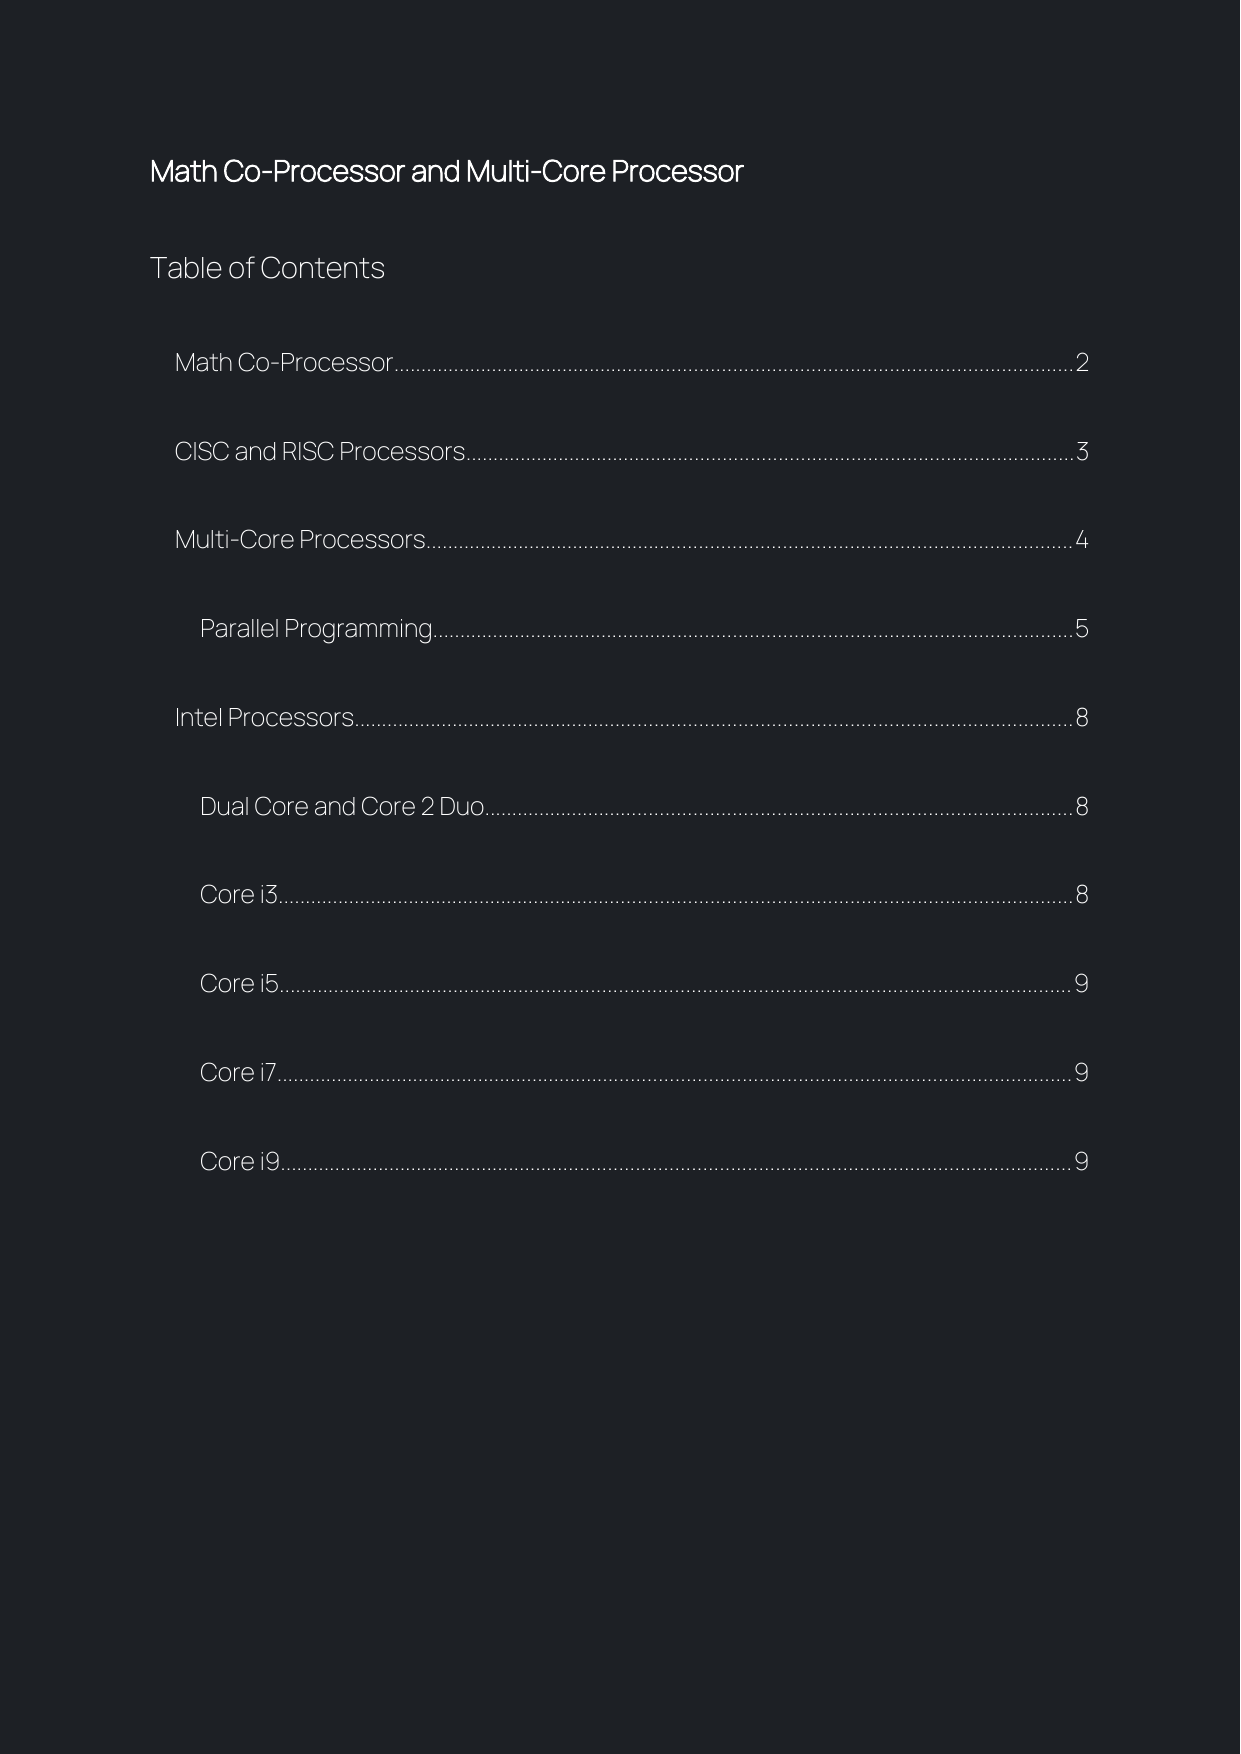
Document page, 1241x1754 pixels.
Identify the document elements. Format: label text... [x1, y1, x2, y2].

text Math Co-Processor and Multi-Core Processor [150, 150, 1090, 190]
